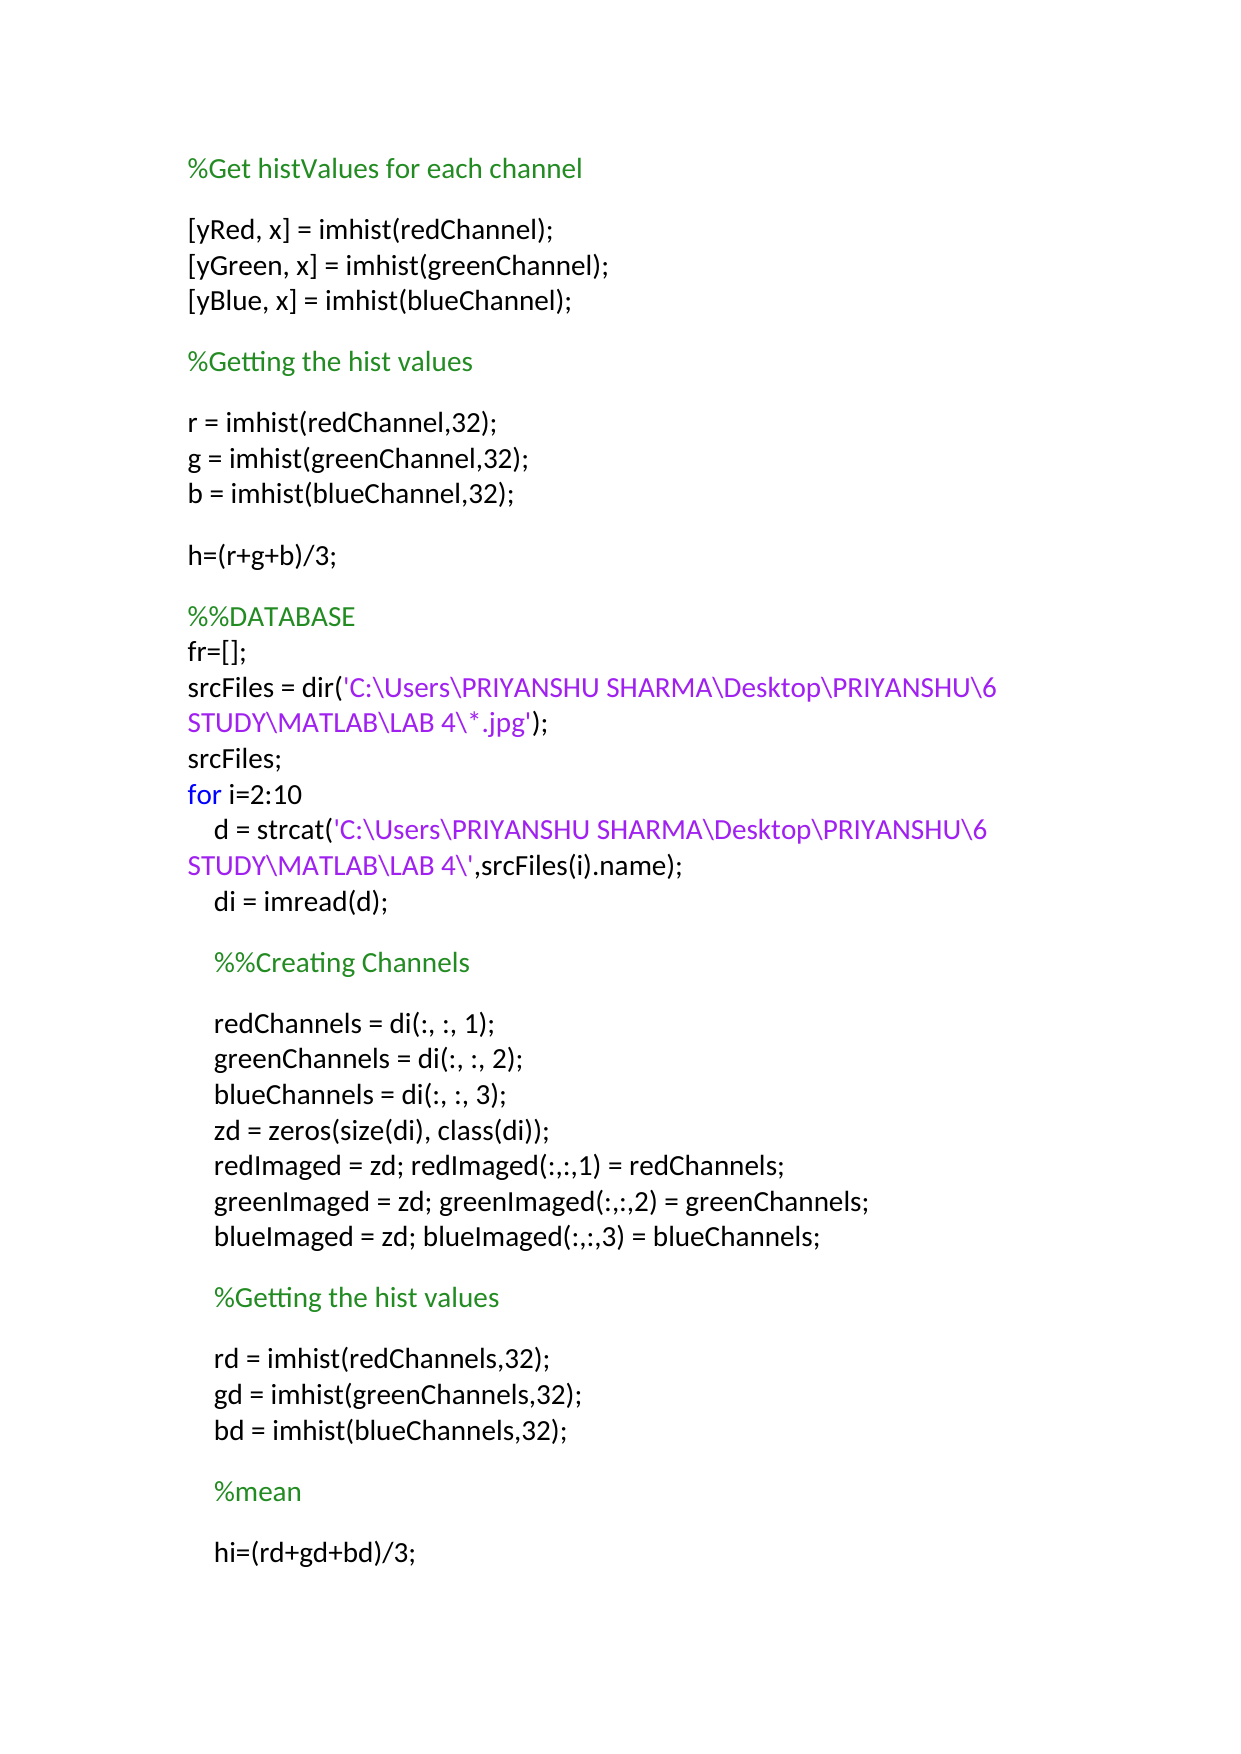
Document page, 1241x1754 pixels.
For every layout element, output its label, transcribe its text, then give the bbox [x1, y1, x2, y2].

text zd = zeros(size(di), class(di)); [187, 1112, 1053, 1147]
text rd = imhist(redChannels,32); [187, 1341, 1053, 1376]
text greenChannels = di(:, :, 2); [187, 1040, 1053, 1076]
text %Get histValues for each channel [187, 150, 1053, 186]
text %Getting the hist values [187, 1279, 1053, 1315]
text bd = imhist(blueChannels,32); [187, 1412, 1053, 1447]
text %%DATABASE [187, 598, 1053, 633]
text fr=[]; [187, 633, 1053, 669]
text %%Creating Channels [187, 944, 1053, 979]
text srcFiles = dir('C:\Users\PRIYANSHU SHARMA\Desktop\PRIYANSHU\6 STUDY\MATLAB\LAB 4\*.jpg'); [187, 669, 1053, 740]
text d = strcat('C:\Users\PRIYANSHU SHARMA\Desktop\PRIYANSHU\6 STUDY\MATLAB\LAB 4\',srcFiles(i).name); [187, 811, 1053, 883]
text [yBlue, x] = imhist(blueChannel); [187, 282, 1053, 318]
text gd = imhist(greenChannels,32); [187, 1376, 1053, 1412]
text di = imread(d); [187, 883, 1053, 918]
text for i=2:10 [187, 776, 1053, 811]
text blueChannels = di(:, :, 3); [187, 1076, 1053, 1112]
text r = imhist(redChannel,32); [187, 404, 1053, 440]
text %Getting the hist values [187, 343, 1053, 379]
text [yGreen, x] = imhist(greenChannel); [187, 247, 1053, 282]
text hi=(rd+gd+bd)/3; [187, 1534, 1053, 1569]
text blueImaged = zd; blueImaged(:,:,3) = blueChannels; [187, 1218, 1053, 1254]
text [yRed, x] = imhist(redChannel); [187, 211, 1053, 247]
text b = imhist(blueChannel,32); [187, 476, 1053, 511]
text h=(r+g+b)/3; [187, 537, 1053, 572]
text greenImaged = zd; greenImaged(:,:,2) = greenChannels; [187, 1183, 1053, 1218]
text g = imhist(greenChannel,32); [187, 440, 1053, 476]
text srcFiles; [187, 740, 1053, 776]
text %mean [187, 1473, 1053, 1508]
text redImaged = zd; redImaged(:,:,1) = redChannels; [187, 1147, 1053, 1183]
text redChannels = di(:, :, 1); [187, 1005, 1053, 1040]
